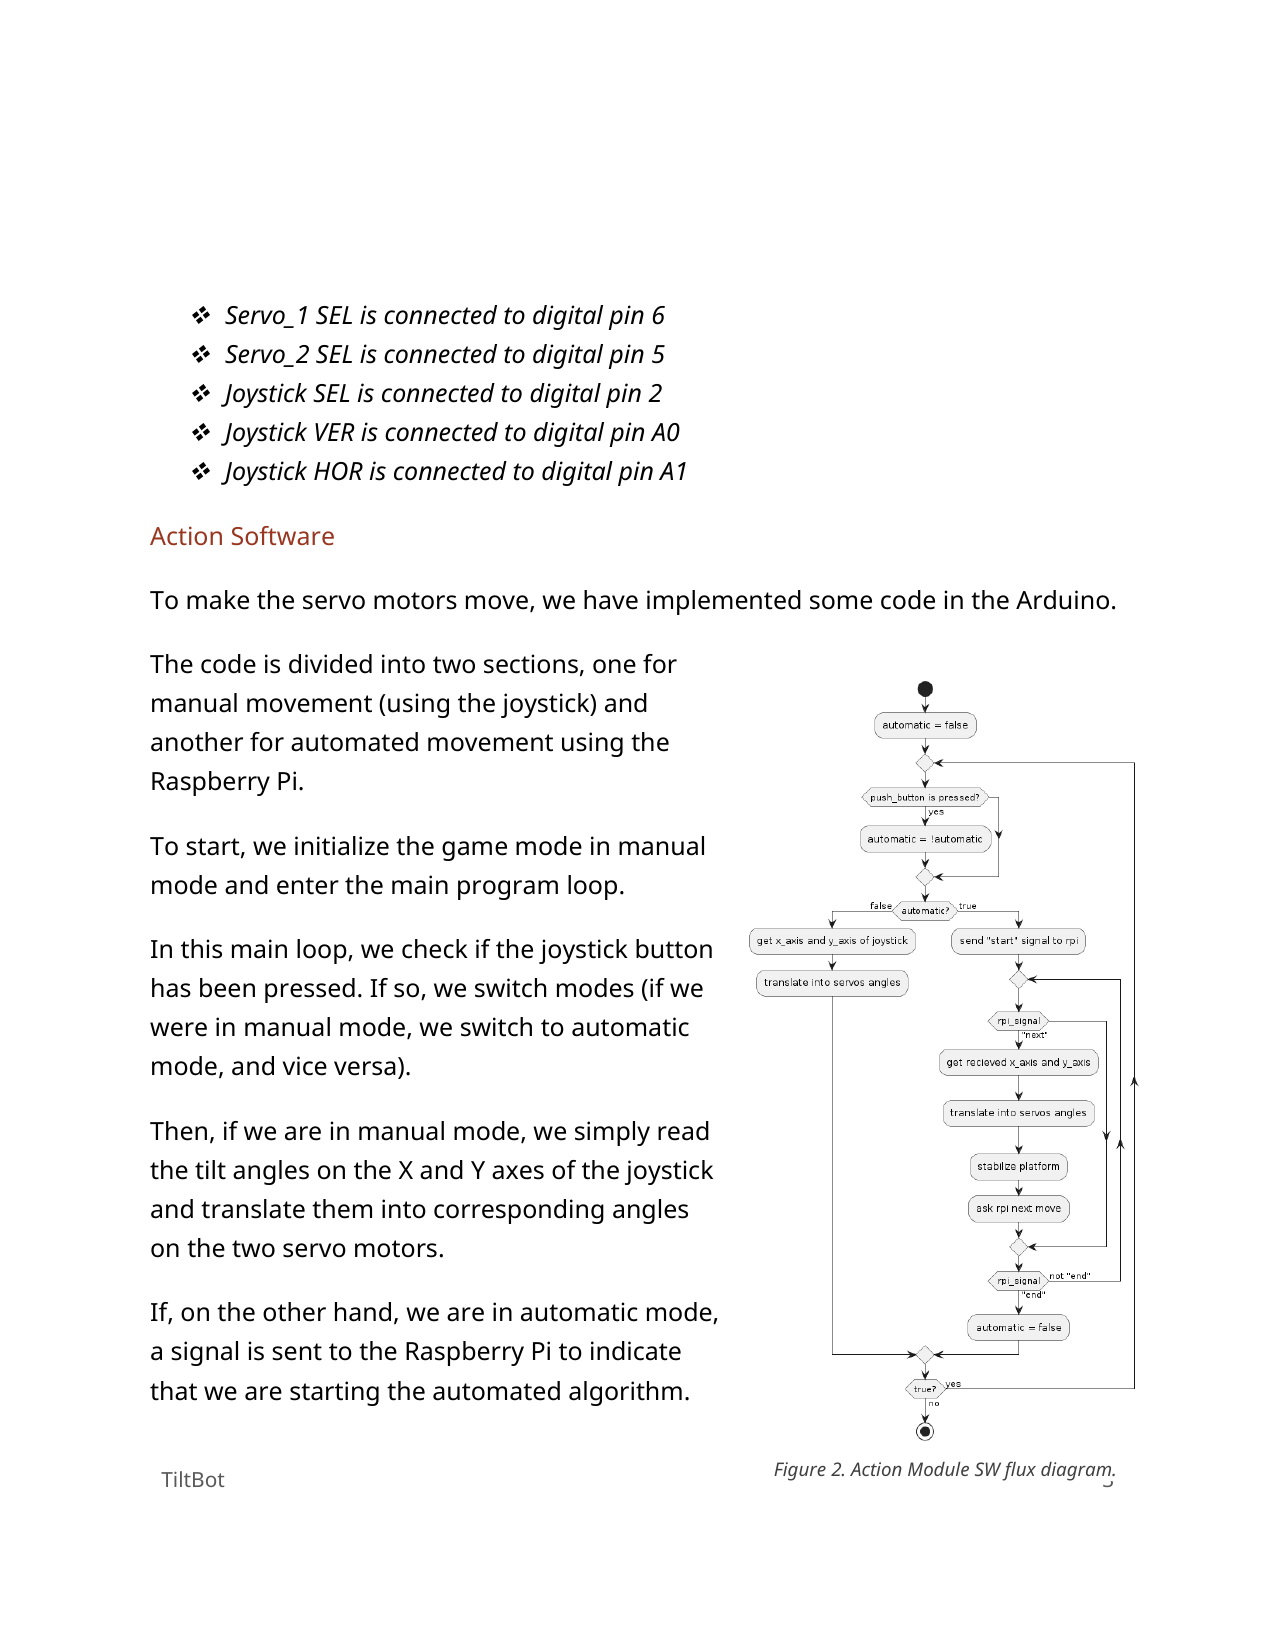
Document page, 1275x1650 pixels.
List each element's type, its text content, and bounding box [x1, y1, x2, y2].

text To start, we initialize the game mode in manual mode and enter the main program loop. [150, 828, 740, 901]
list Servo_1 SEL is connected to digital pin 6 [187, 297, 1125, 331]
text To make the servo motors move, we have implemented some code in the Arduino. [150, 582, 1125, 616]
text In this main loop, we check if the joystick button has been pressed. If so, we switch modes (if we were in manual mode, we switch to automatic mode, and vice versa). [150, 932, 740, 1083]
text Action Software [150, 518, 1125, 552]
list Servo_2 SEL is connected to digital pin 5 [187, 337, 1125, 371]
list Joystick SEL is connected to digital pin 2 [187, 376, 1125, 410]
list Joystick VER is connected to digital pin A0 [187, 415, 1125, 449]
text Then, if we are in manual mode, we simply read the tilt angles on the X and Y axes of the joystick and translate them into corresponding angles on the two servo motors. [150, 1113, 740, 1265]
picture [740, 673, 1153, 1447]
text The code is divided into two sections, one for manual movement (using the joystick) and another for automated movement using the Raspberry Pi. [150, 647, 1125, 798]
list Joystick HOR is connected to digital pin A1 [187, 454, 1125, 488]
